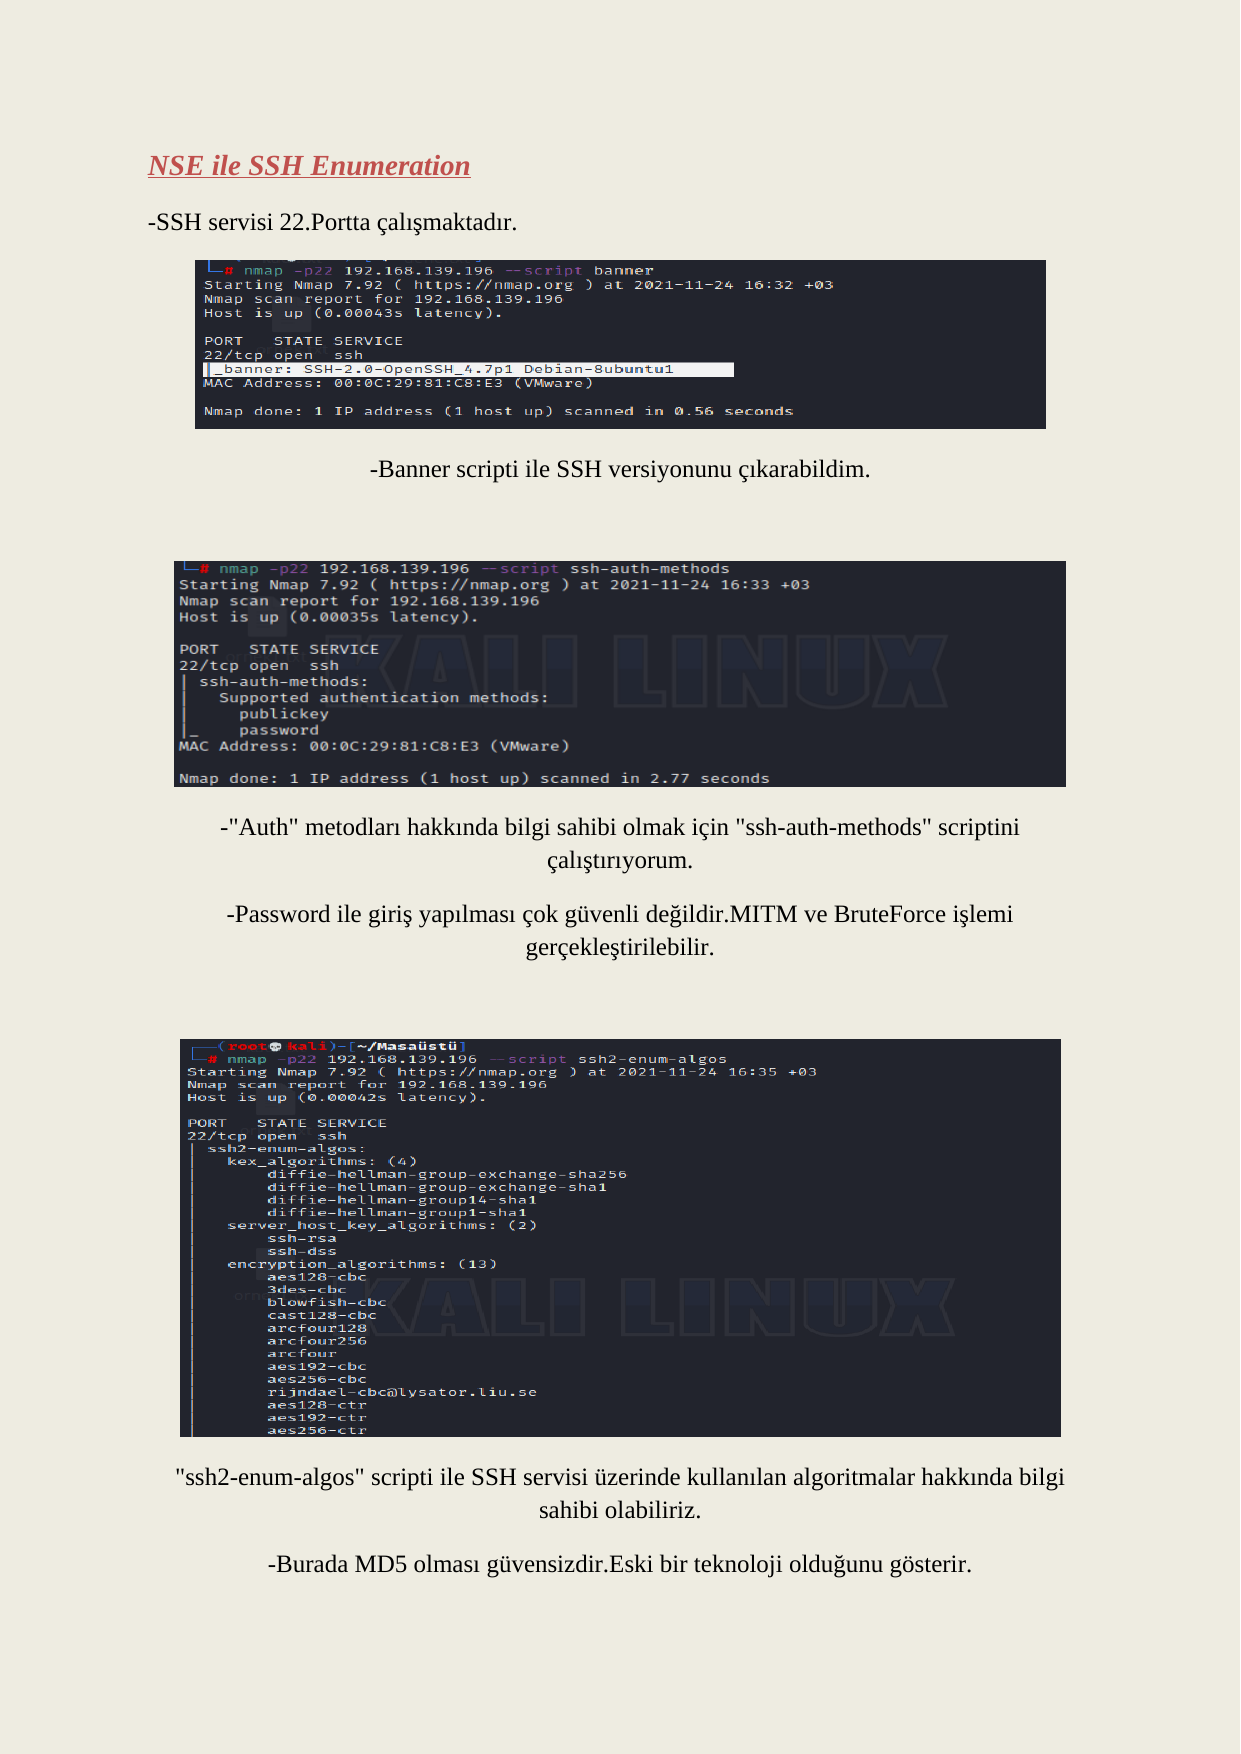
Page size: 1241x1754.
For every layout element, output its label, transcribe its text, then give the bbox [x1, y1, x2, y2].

picture [195, 260, 1046, 429]
text -Banner scripti ile SSH versiyonunu çıkarabildim. [148, 454, 1093, 483]
text -"Auth" metodları hakkında bilgi sahibi olmak için "ssh-auth-methods" scriptini çalıştırıyorum. [148, 812, 1093, 874]
text NSE ile SSH Enumeration [148, 148, 1093, 181]
picture [180, 1039, 1061, 1437]
text -Burada MD5 olması güvensizdir.Eski bir teknoloji olduğunu gösterir. [148, 1549, 1093, 1577]
text -Password ile giriş yapılması çok güvenli değildir.MITM ve BruteForce işlemi gerçekleştirilebilir. [148, 899, 1093, 961]
text -SSH servisi 22.Portta çalışmaktadır. [148, 207, 1093, 236]
text "ssh2-enum-algos" scripti ile SSH servisi üzerinde kullanılan algoritmalar hakkında bilgi sahibi olabiliriz. [148, 1462, 1093, 1524]
picture [174, 561, 1066, 787]
